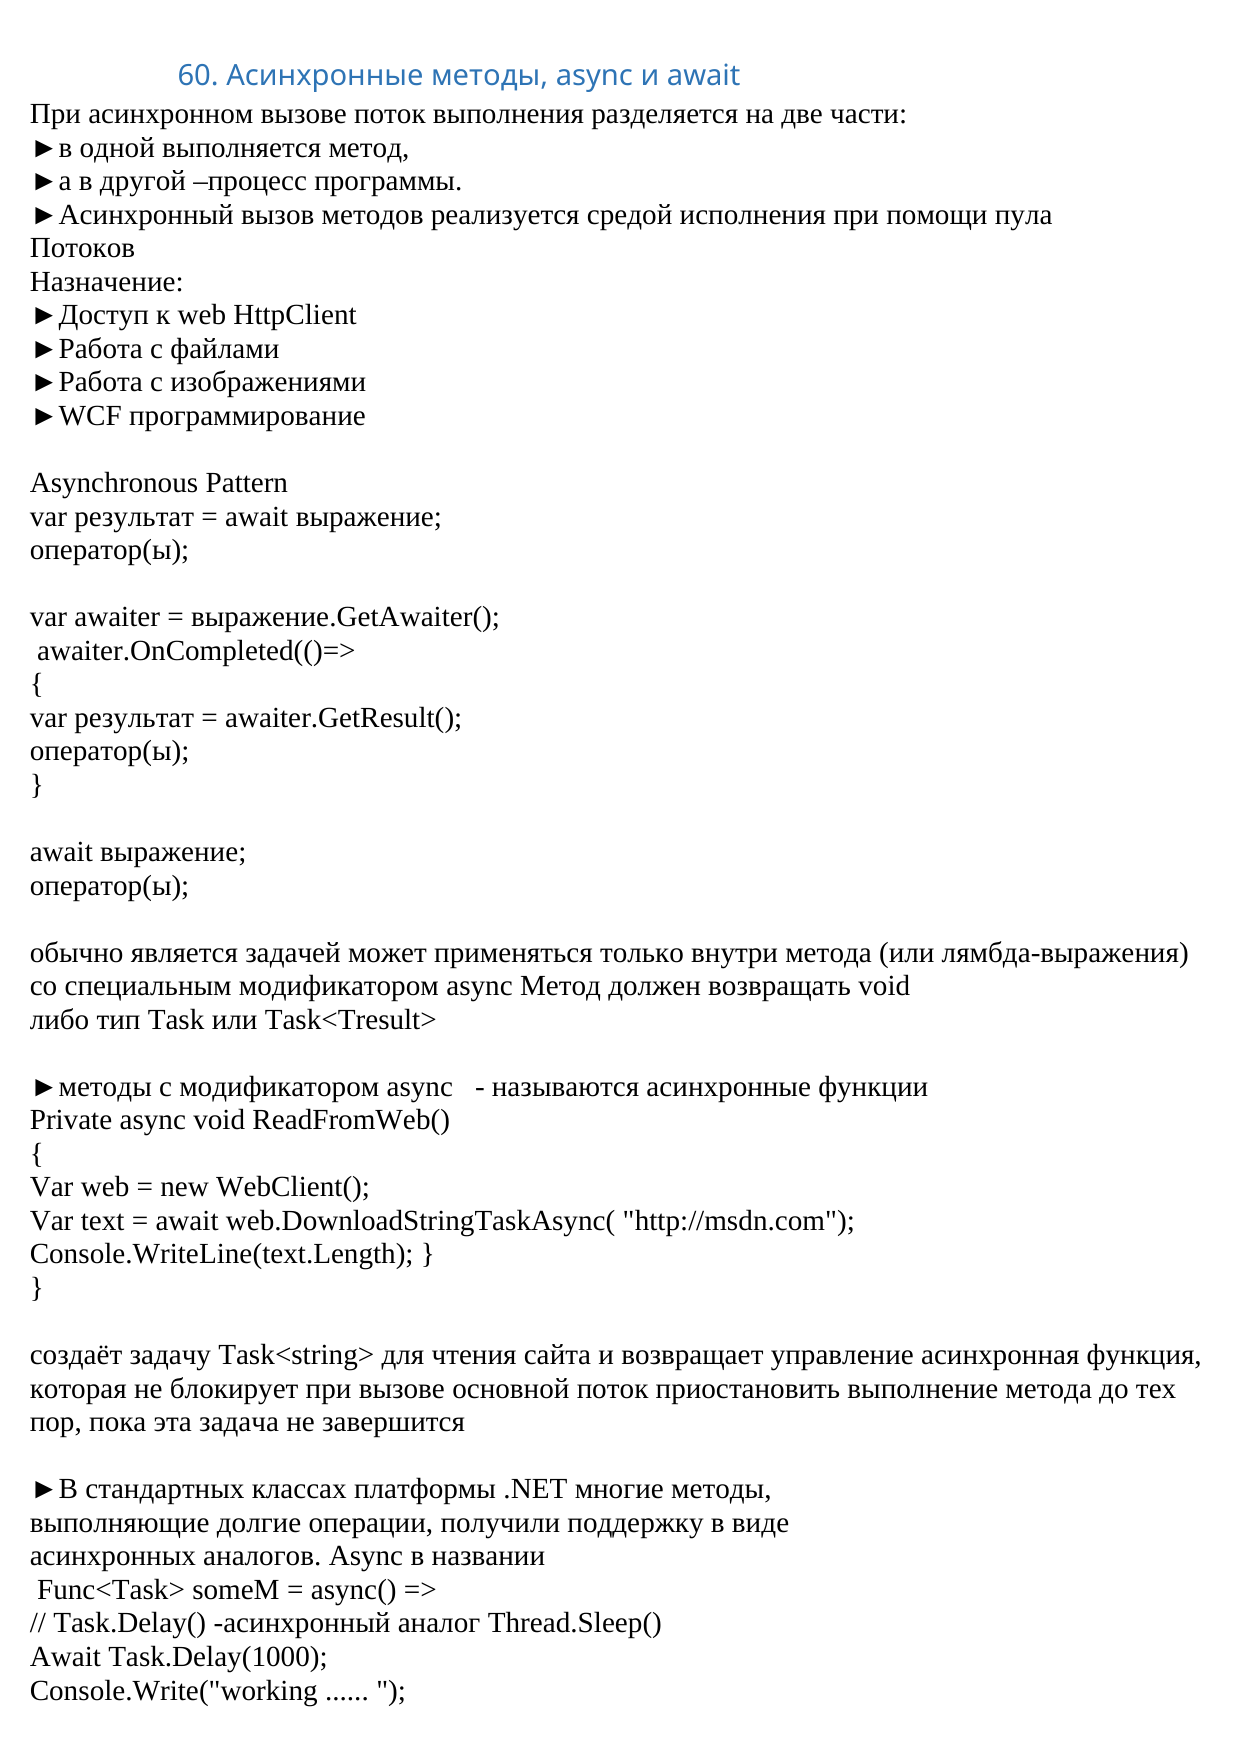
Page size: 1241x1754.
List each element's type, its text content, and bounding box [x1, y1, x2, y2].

text await выражение; [29, 834, 1211, 868]
text ►Асинхронный вызов методов реализуется средой исполнения при помощи пула [29, 197, 1211, 230]
text { [29, 1136, 1211, 1169]
text ►Работа с файлами [29, 331, 1211, 364]
text var результат = awaiter.GetResult(); [29, 700, 1211, 733]
text Asynchronous Pattern [29, 465, 1211, 499]
text При асинхронном вызове поток выполнения разделяется на две части: [29, 96, 1211, 130]
text } [29, 767, 1211, 801]
text ►в одной выполняется метод, [29, 130, 1211, 163]
text Await Task.Delay(1000); [29, 1639, 1211, 1673]
text Назначение: [29, 264, 1211, 297]
text ►Доступ к web HttpClient [29, 297, 1211, 331]
text Console.WriteLine(text.Length); } [29, 1237, 1211, 1270]
text Потоков [29, 230, 1211, 264]
text ►методы с модификатором async - называются асинхронные функции [29, 1069, 1211, 1102]
text выполняющие долгие операции, получили поддержку в виде [29, 1505, 1211, 1538]
text ►В стандартных классах платформы .NET многие методы, [29, 1471, 1211, 1505]
text ►WCF программирование [29, 398, 1211, 432]
text { [29, 666, 1211, 700]
text асинхронных аналогов. Async в названии [29, 1538, 1211, 1572]
text var awaiter = выражение.GetAwaiter(); [29, 599, 1211, 633]
text Console.Write("working ...... "); [29, 1673, 1211, 1706]
text awaiter.OnCompleted(()=> [29, 633, 1211, 666]
text ►Работа с изображениями [29, 364, 1211, 398]
text обычно является задачей может применяться только внутри метода (или лямбда-выражения) со специальным модификатором asynс Метод должен возвращать void [29, 935, 1211, 1002]
text } [29, 1270, 1211, 1304]
text var результат = await выражение; [29, 499, 1211, 532]
text Func<Task> someM = async() => [29, 1572, 1211, 1606]
text // Task.Delay() -асинхронный аналог Thread.Sleep() [29, 1606, 1211, 1639]
text оператор(ы); [29, 733, 1211, 767]
text оператор(ы); [29, 532, 1211, 566]
text Private async void ReadFromWeb() [29, 1102, 1211, 1136]
text Var web = new WebClient(); [29, 1169, 1211, 1203]
text Var text = await web.DownloadStringTaskAsync( "http://msdn.com"); [29, 1203, 1211, 1237]
subtitle 60. Асинхронные методы, async и await [177, 54, 1152, 94]
text создаёт задачу Task<string> для чтения сайта и возвращает управление асинхронная функция, которая не блокирует при вызове основной поток приостановить выполнение метода до тех пор, пока эта задача не завершится [29, 1337, 1211, 1438]
text ►а в другой –процесс программы. [29, 163, 1211, 197]
text либо тип Task или Task<Tresult> [29, 1002, 1211, 1035]
text оператор(ы); [29, 868, 1211, 901]
